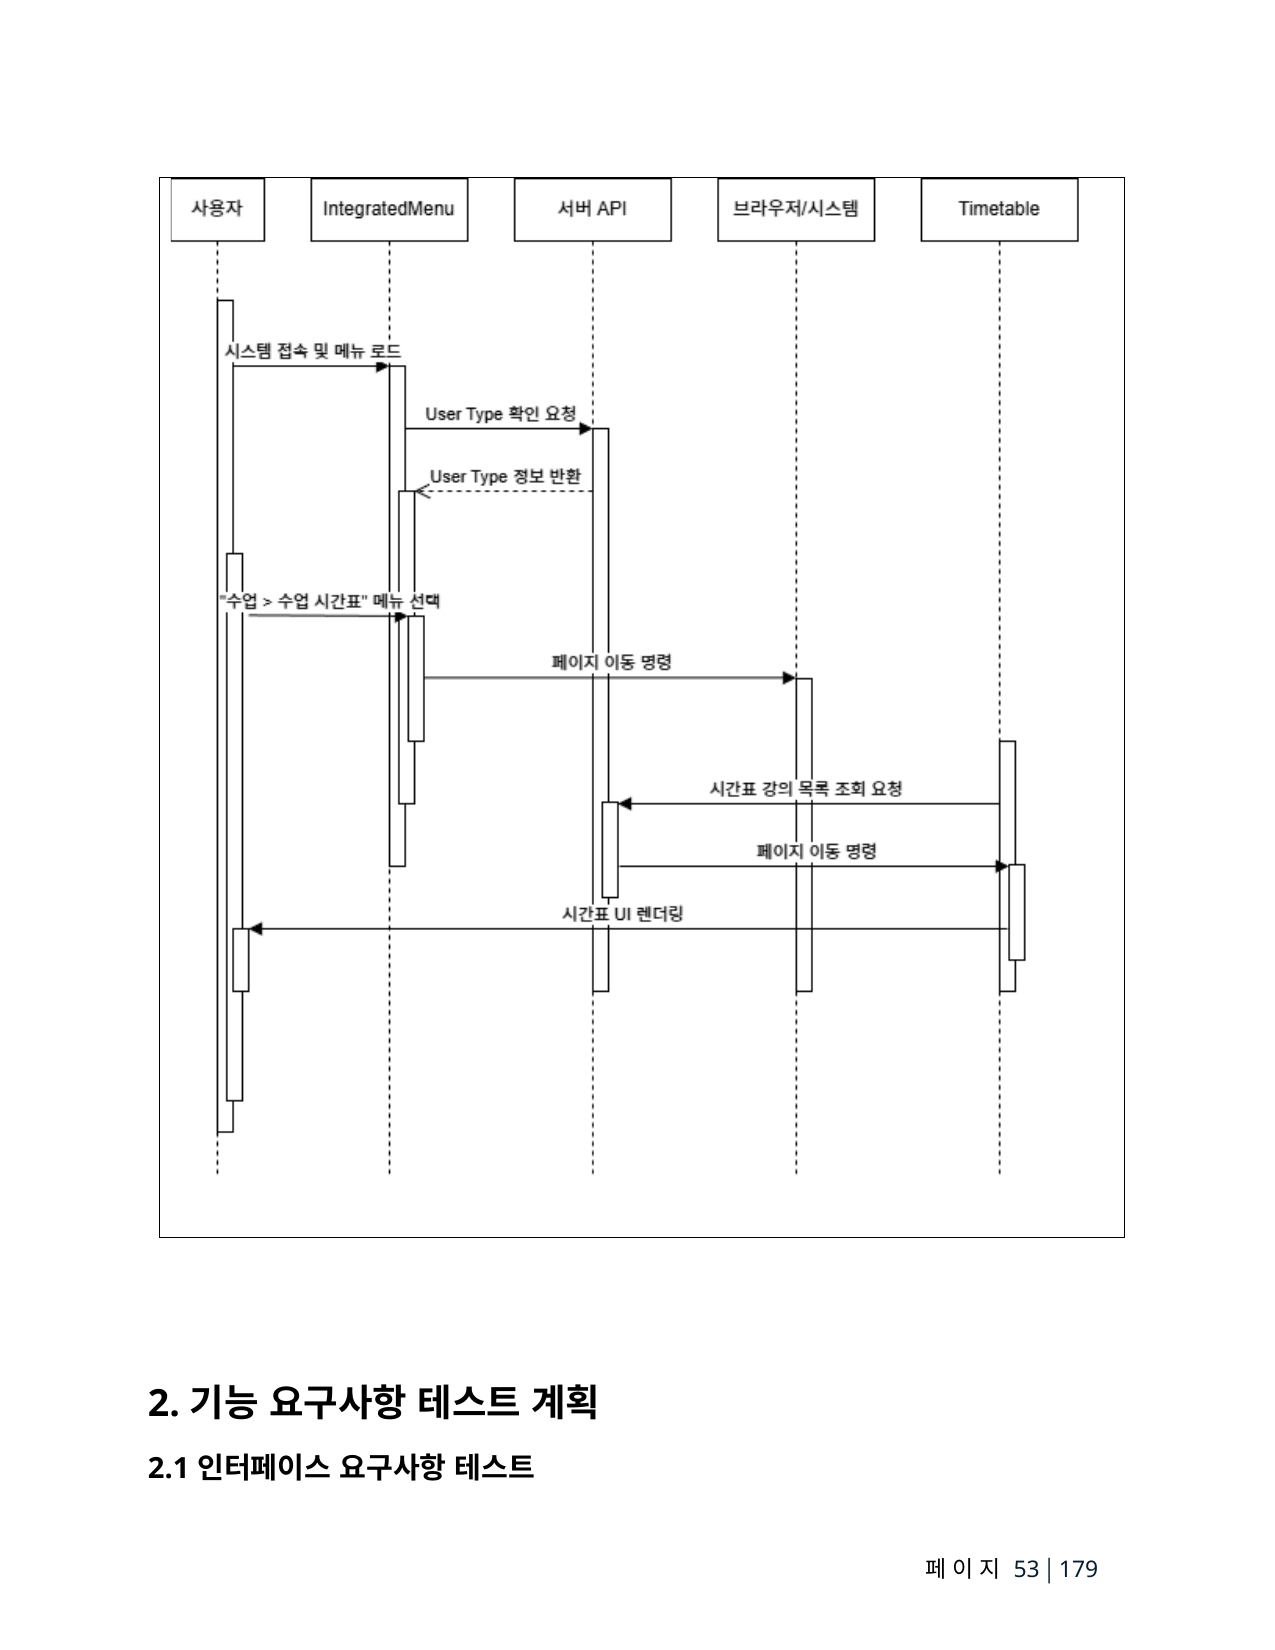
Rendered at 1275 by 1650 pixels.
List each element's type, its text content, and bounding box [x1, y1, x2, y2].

table_cell [160, 178, 1124, 1237]
text 2.1 인터페이스 요구사항 테스트 [148, 1444, 1125, 1487]
text 2. 기능 요구사항 테스트 계획 [148, 1373, 1125, 1428]
picture [170, 178, 1079, 1180]
